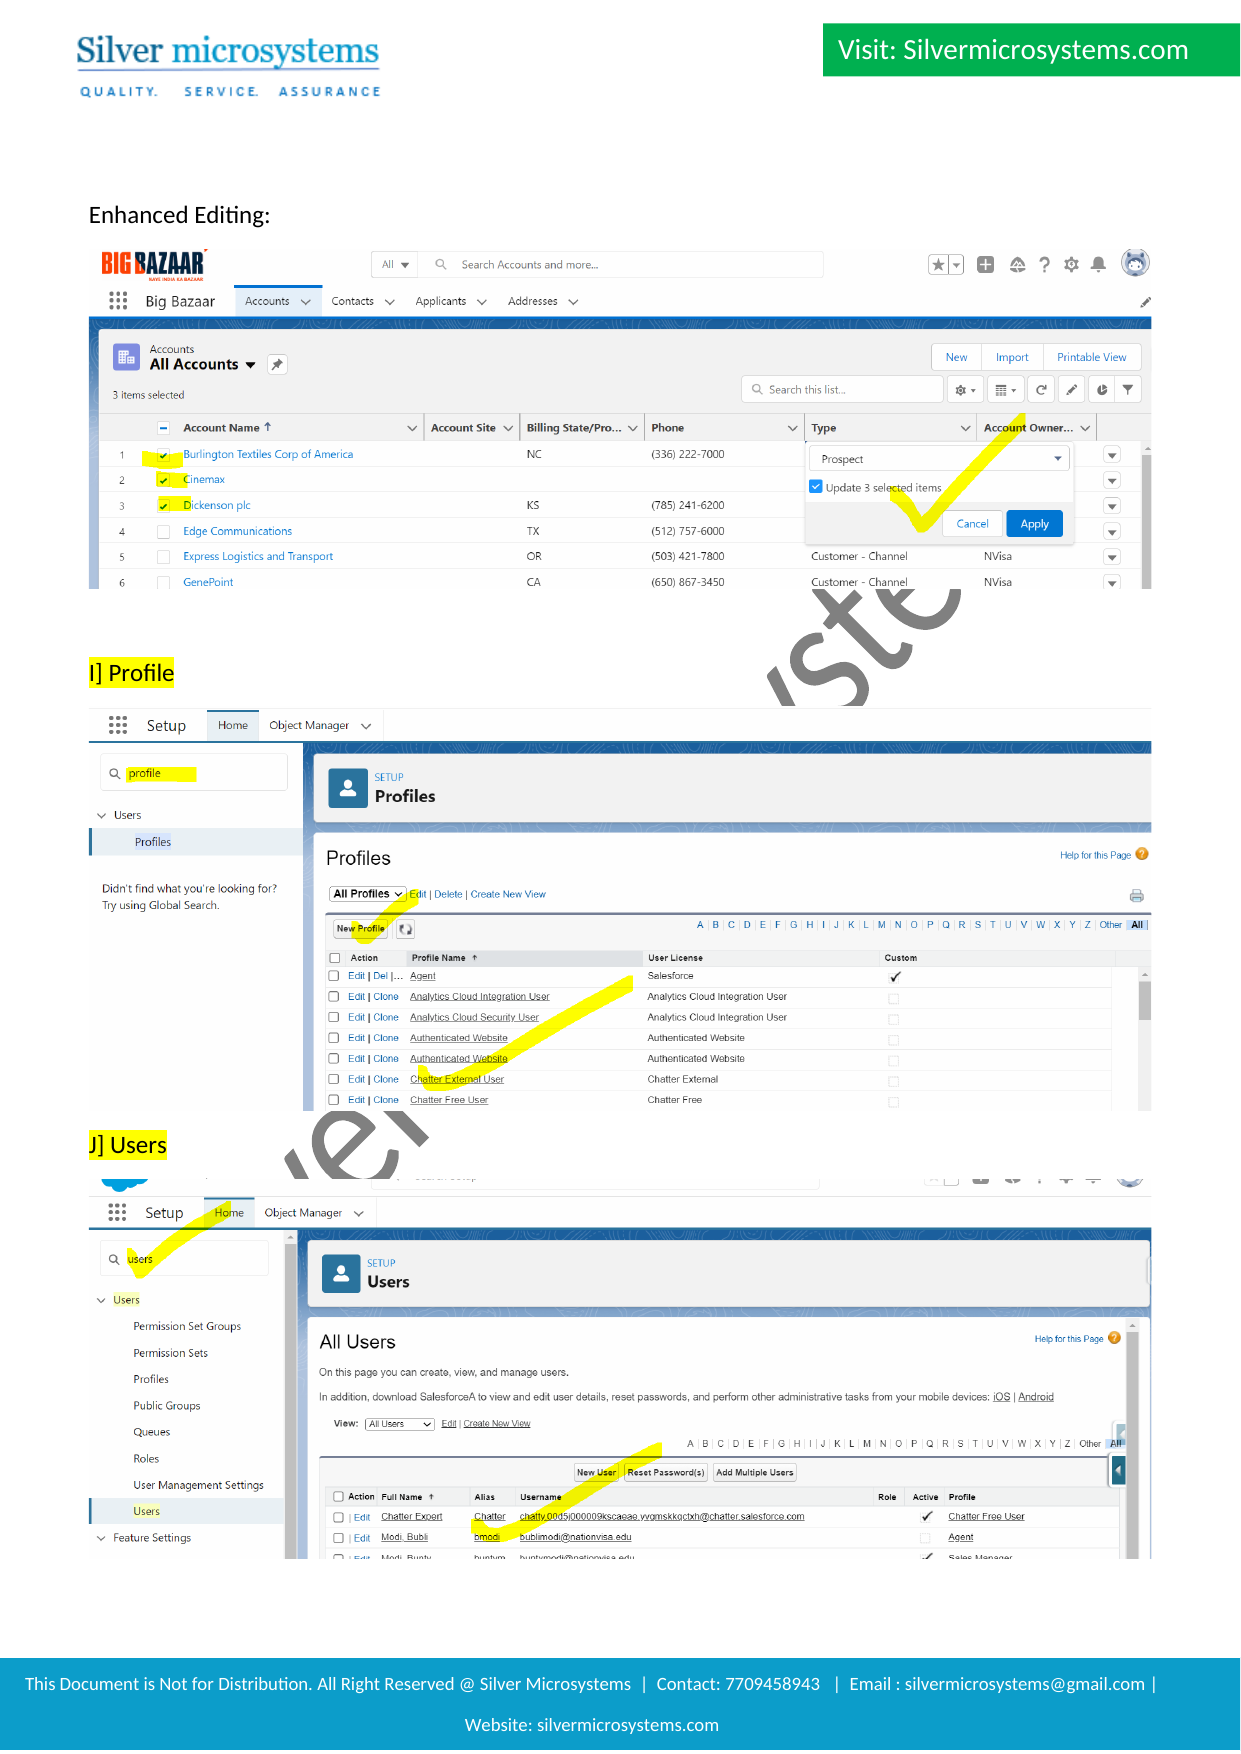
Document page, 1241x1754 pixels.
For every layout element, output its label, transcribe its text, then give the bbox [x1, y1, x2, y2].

text J] Users [89, 1129, 1152, 1160]
picture [69, 31, 386, 100]
text Enhanced Editing: [89, 199, 1152, 230]
picture [88, 706, 1152, 1111]
text I] Profile [174, 657, 1152, 688]
picture [88, 249, 1152, 589]
picture [88, 1179, 1152, 1559]
